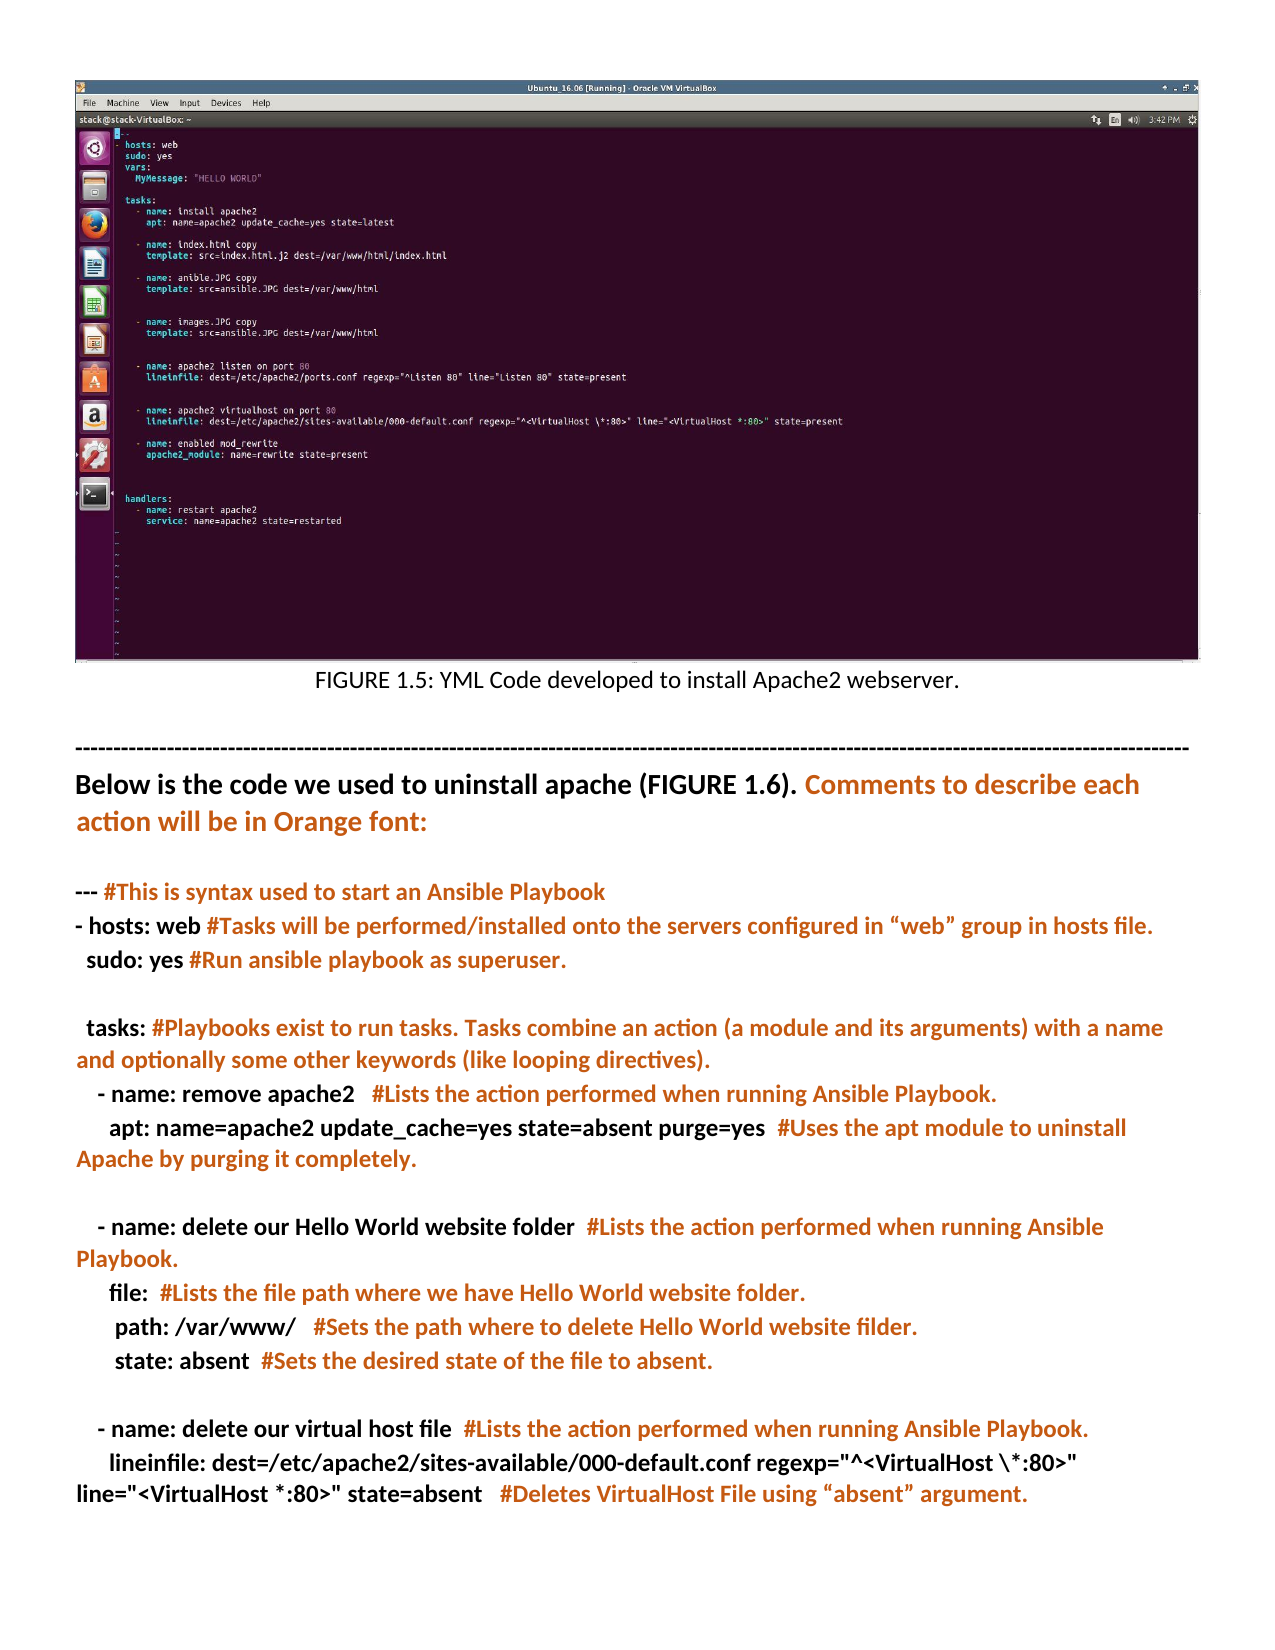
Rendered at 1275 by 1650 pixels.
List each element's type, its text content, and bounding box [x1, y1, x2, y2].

text lineinfile: dest=/etc/apache2/sites-available/000-default.conf regexp="^<VirtualHost \*:80>" line="<VirtualHost *:80>" state=absent #Deletes VirtualHost File using “absent” argument. [75, 1447, 1200, 1509]
text Below is the code we used to uninstall apache (FIGURE 1.6). Comments to describe each action will be in Orange font: [75, 766, 1200, 838]
text - name: delete our virtual host file #Lists the action performed when running Ansible Playbook. [75, 1413, 1200, 1443]
text -------------------------------------------------------------------------------------------------------------------------------------------------- [75, 732, 1200, 762]
text apt: name=apache2 update_cache=yes state=absent purge=yes #Uses the apt module to uninstall Apache by purging it completely. [75, 1112, 1200, 1174]
text - name: delete our Hello World website folder #Lists the action performed when running Ansible Playbook. [75, 1211, 1200, 1273]
picture [75, 80, 1201, 663]
text tasks: #Playbooks exist to run tasks. Tasks combine an action (a module and its arguments) with a name and optionally some other keywords (like looping directives). [75, 1012, 1200, 1074]
text - hosts: web #Tasks will be performed/installed onto the servers configured in “web” group in hosts file. [75, 910, 1200, 941]
text path: /var/www/ #Sets the path where to delete Hello World website filder. [75, 1311, 1200, 1341]
text - name: remove apache2 #Lists the action performed when running Ansible Playbook. [75, 1078, 1200, 1108]
text file: #Lists the file path where we have Hello World website folder. [75, 1277, 1200, 1307]
text state: absent #Sets the desired state of the file to absent. [75, 1345, 1200, 1375]
text --- #This is syntax used to start an Ansible Playbook [75, 876, 1200, 907]
text sudo: yes #Run ansible playbook as superuser. [75, 944, 1200, 975]
text FIGURE 1.5: YML Code developed to install Apache2 webserver. [75, 663, 1200, 694]
